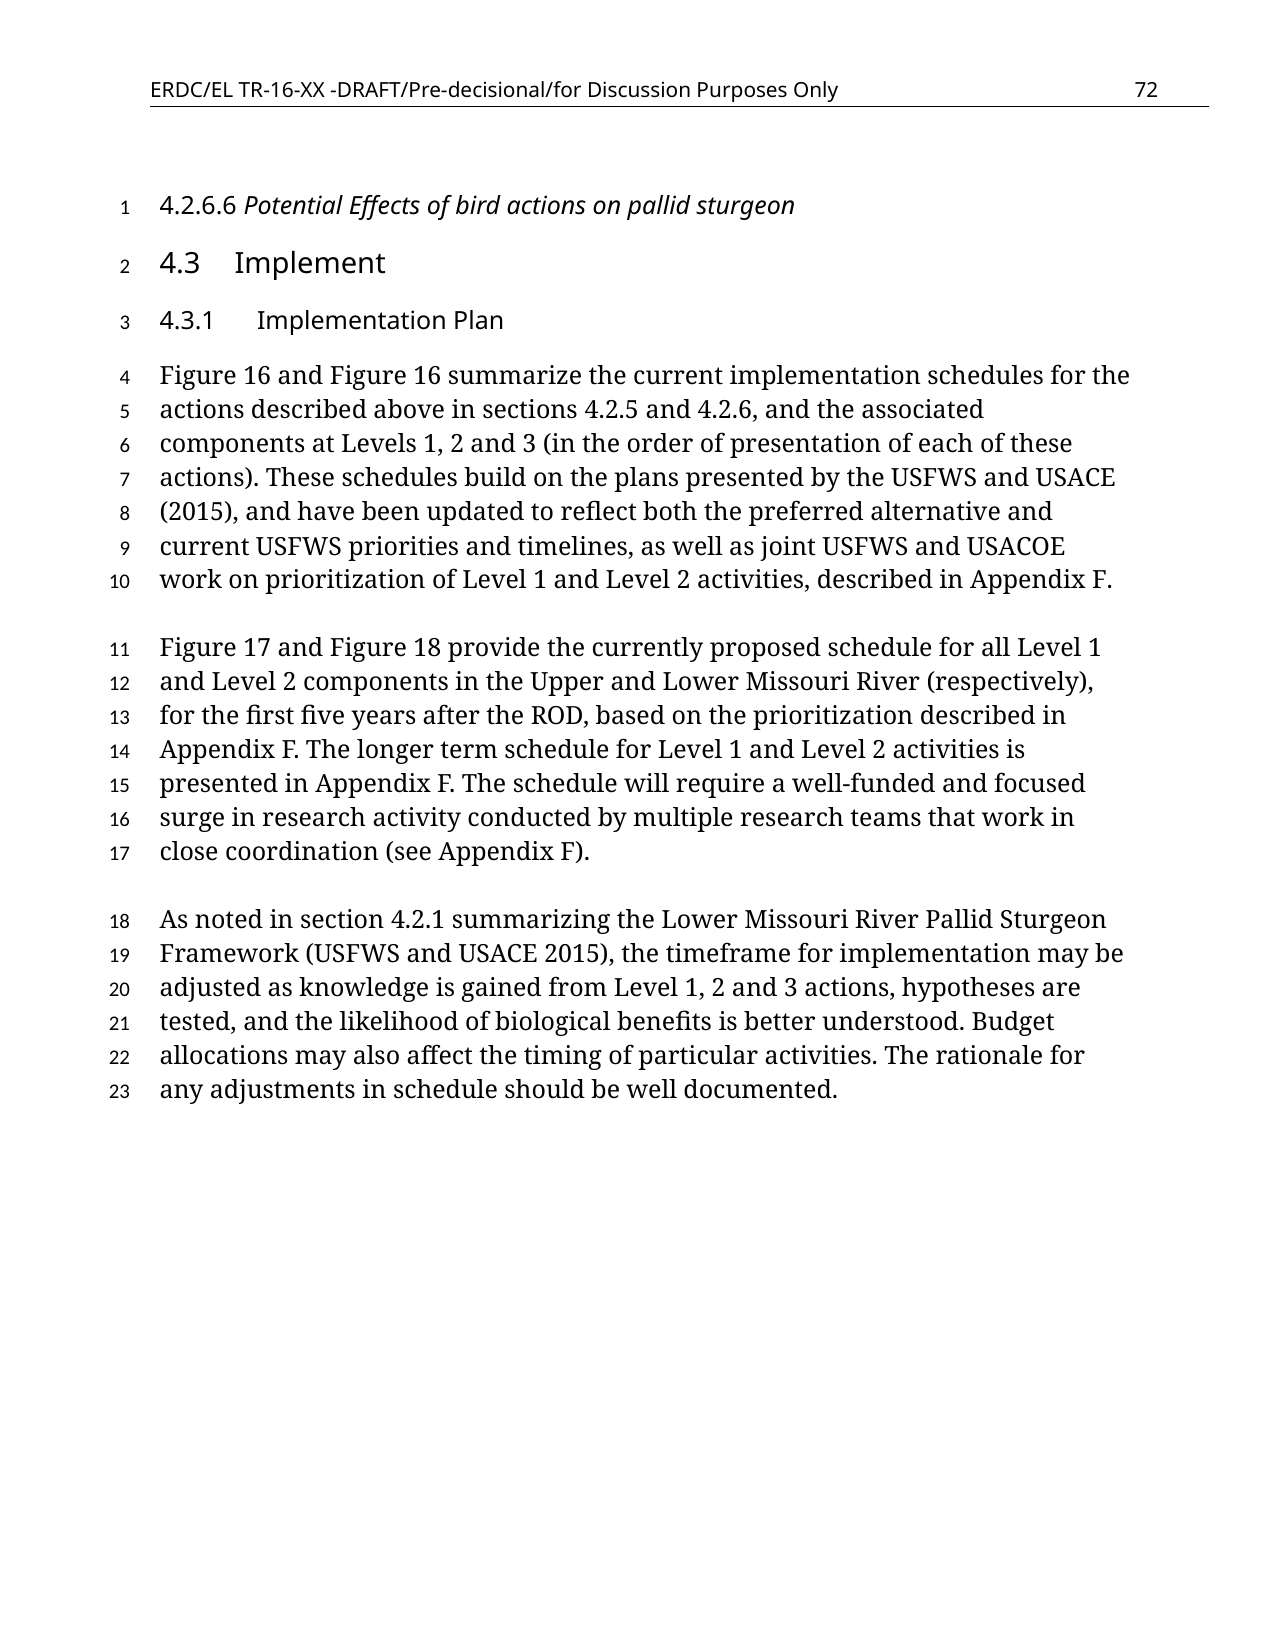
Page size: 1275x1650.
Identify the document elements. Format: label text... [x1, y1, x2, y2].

subtitle Potential Effects of bird actions on pallid sturgeon [159, 187, 1134, 222]
subtitle Implement [159, 242, 1134, 282]
subtitle Implementation Plan [159, 303, 1134, 337]
text As noted in section 4.2.1 summarizing the Lower Missouri River Pallid Sturgeon Framework (USFWS and USACE 2015), the timeframe for implementation may be adjusted as knowledge is gained from Level 1, 2 and 3 actions, hypotheses are tested, and the likelihood of biological benefits is better understood. Budget allocations may also affect the timing of particular activities. The rationale for any adjustments in schedule should be well documented. [159, 901, 1134, 1106]
